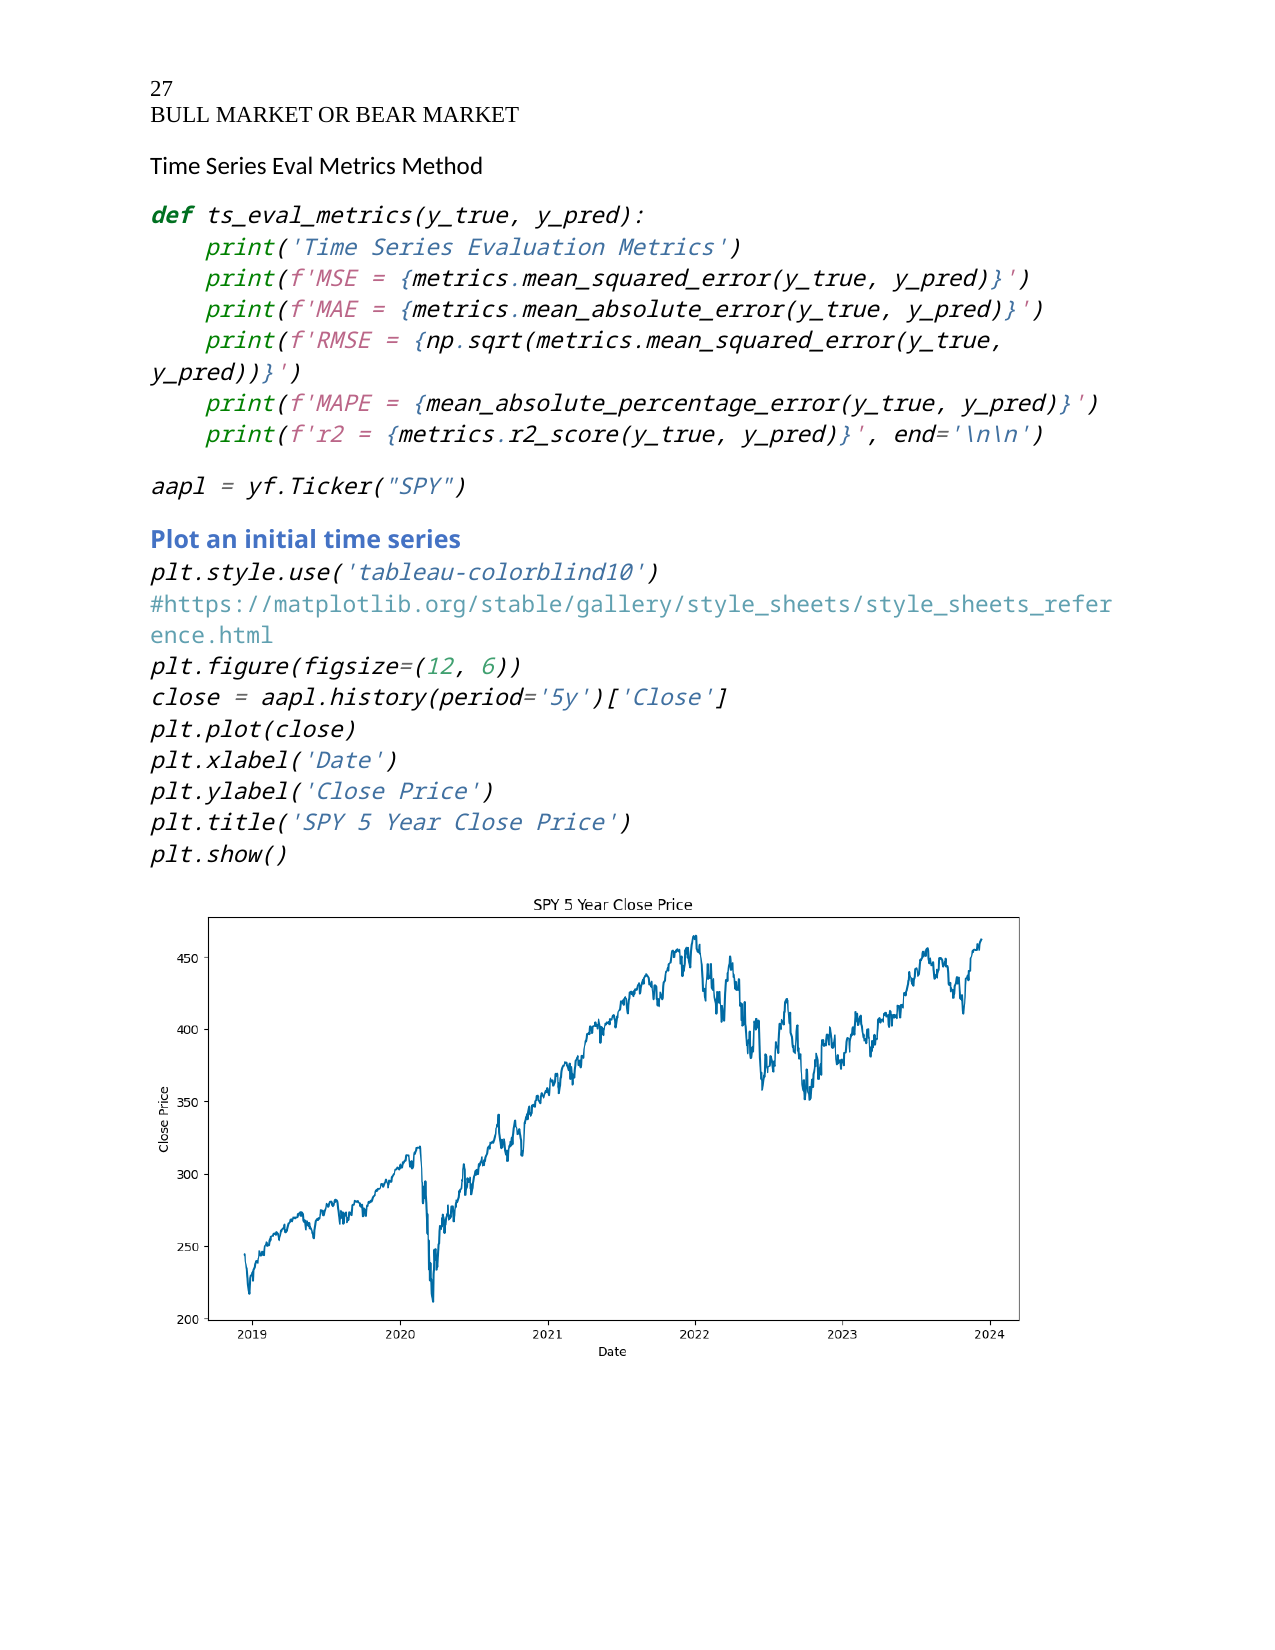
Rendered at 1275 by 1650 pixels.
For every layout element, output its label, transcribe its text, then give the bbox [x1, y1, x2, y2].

text def ts_eval_metrics(y_true, y_pred): print('Time Series Evaluation Metrics') print(f'MSE = {metrics.mean_squared_error(y_true, y_pred)}') print(f'MAE = {metrics.mean_absolute_error(y_true, y_pred)}') print(f'RMSE = {np.sqrt(metrics.mean_squared_error(y_true, y_pred))}') print(f'MAPE = {mean_absolute_percentage_error(y_true, y_pred)}') print(f'r2 = {metrics.r2_score(y_true, y_pred)}', end='\n\n') [150, 199, 1125, 449]
picture [150, 889, 1025, 1366]
subtitle Plot an initial time series [150, 522, 1125, 556]
text Time Series Eval Metrics Method [150, 150, 1125, 181]
text aapl = yf.Ticker("SPY") [150, 470, 1125, 501]
text plt.style.use('tableau-colorblind10') #https://matplotlib.org/stable/gallery/style_sheets/style_sheets_reference.html plt.figure(figsize=(12, 6)) close = aapl.history(period='5y')['Close'] plt.plot(close) plt.xlabel('Date') plt.ylabel('Close Price') plt.title('SPY 5 Year Close Price') plt.show() [150, 556, 1125, 869]
